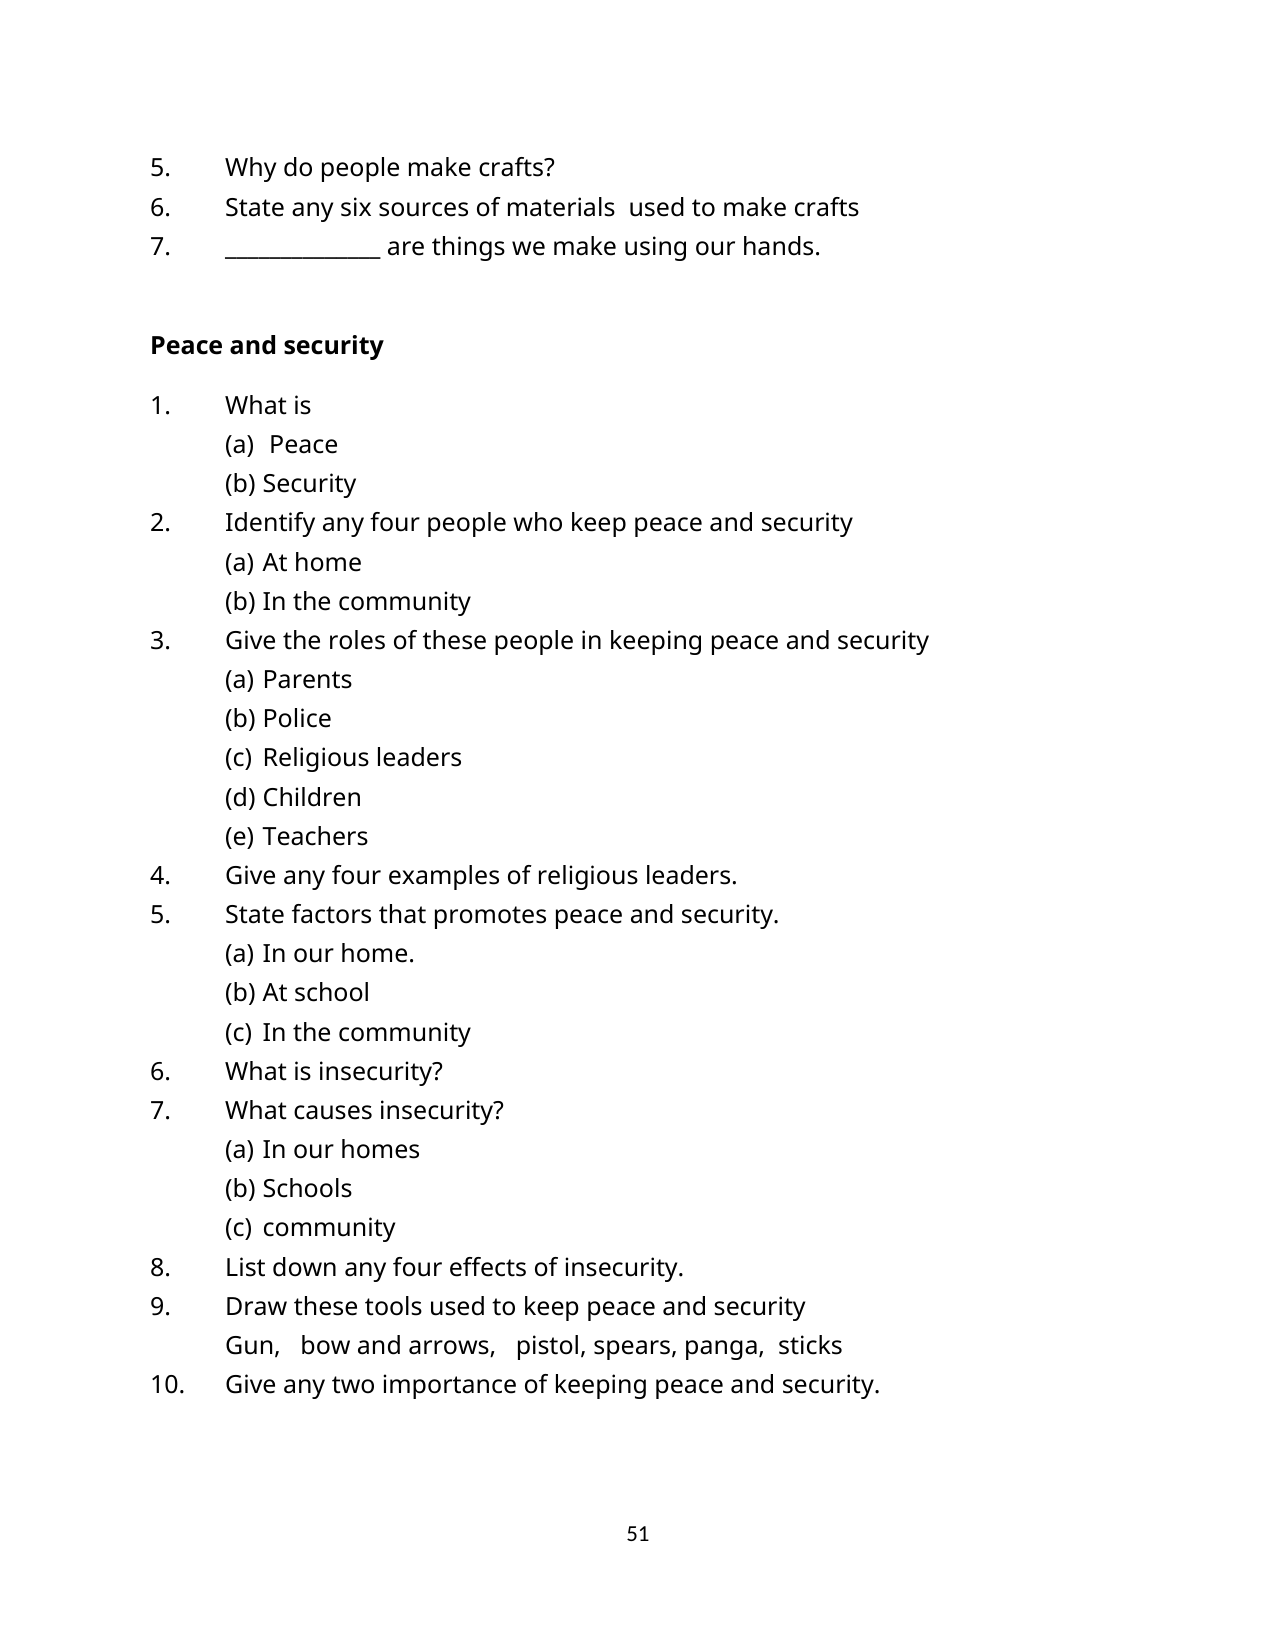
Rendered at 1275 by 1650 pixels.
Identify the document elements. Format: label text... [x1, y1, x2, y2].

list Children [225, 779, 1125, 813]
list Security [225, 466, 1125, 500]
list Teachers [225, 818, 1125, 852]
list Give any two importance of keeping peace and security. [150, 1367, 1125, 1401]
text Peace and security [150, 327, 1125, 362]
list What is [150, 387, 1125, 422]
list What causes insecurity? [150, 1092, 1125, 1127]
list Identify any four people who keep peace and security [150, 505, 1125, 539]
list State factors that promotes peace and security. [150, 897, 1125, 931]
list ______________ are things we make using our hands. [150, 228, 1125, 262]
list What is insecurity? [150, 1053, 1125, 1087]
list In the community [225, 583, 1125, 617]
list In the community [225, 1014, 1125, 1048]
list Draw these tools used to keep peace and security [150, 1288, 1125, 1322]
list Schools [225, 1171, 1125, 1205]
list At home [225, 544, 1125, 578]
list Peace [225, 427, 1125, 461]
list State any six sources of materials used to make crafts [150, 189, 1125, 223]
list In our homes [225, 1132, 1125, 1166]
list Police [225, 701, 1125, 735]
list community [225, 1210, 1125, 1244]
list In our home. [225, 936, 1125, 970]
list Give any four examples of religious leaders. [150, 857, 1125, 892]
list At school [225, 975, 1125, 1009]
list Religious leaders [225, 740, 1125, 774]
list List down any four effects of insecurity. [150, 1249, 1125, 1283]
list Parents [225, 662, 1125, 696]
list Give the roles of these people in keeping peace and security [150, 622, 1125, 657]
list Gun, bow and arrows, pistol, spears, panga, sticks [225, 1327, 1125, 1362]
list Why do people make crafts? [150, 150, 1125, 184]
